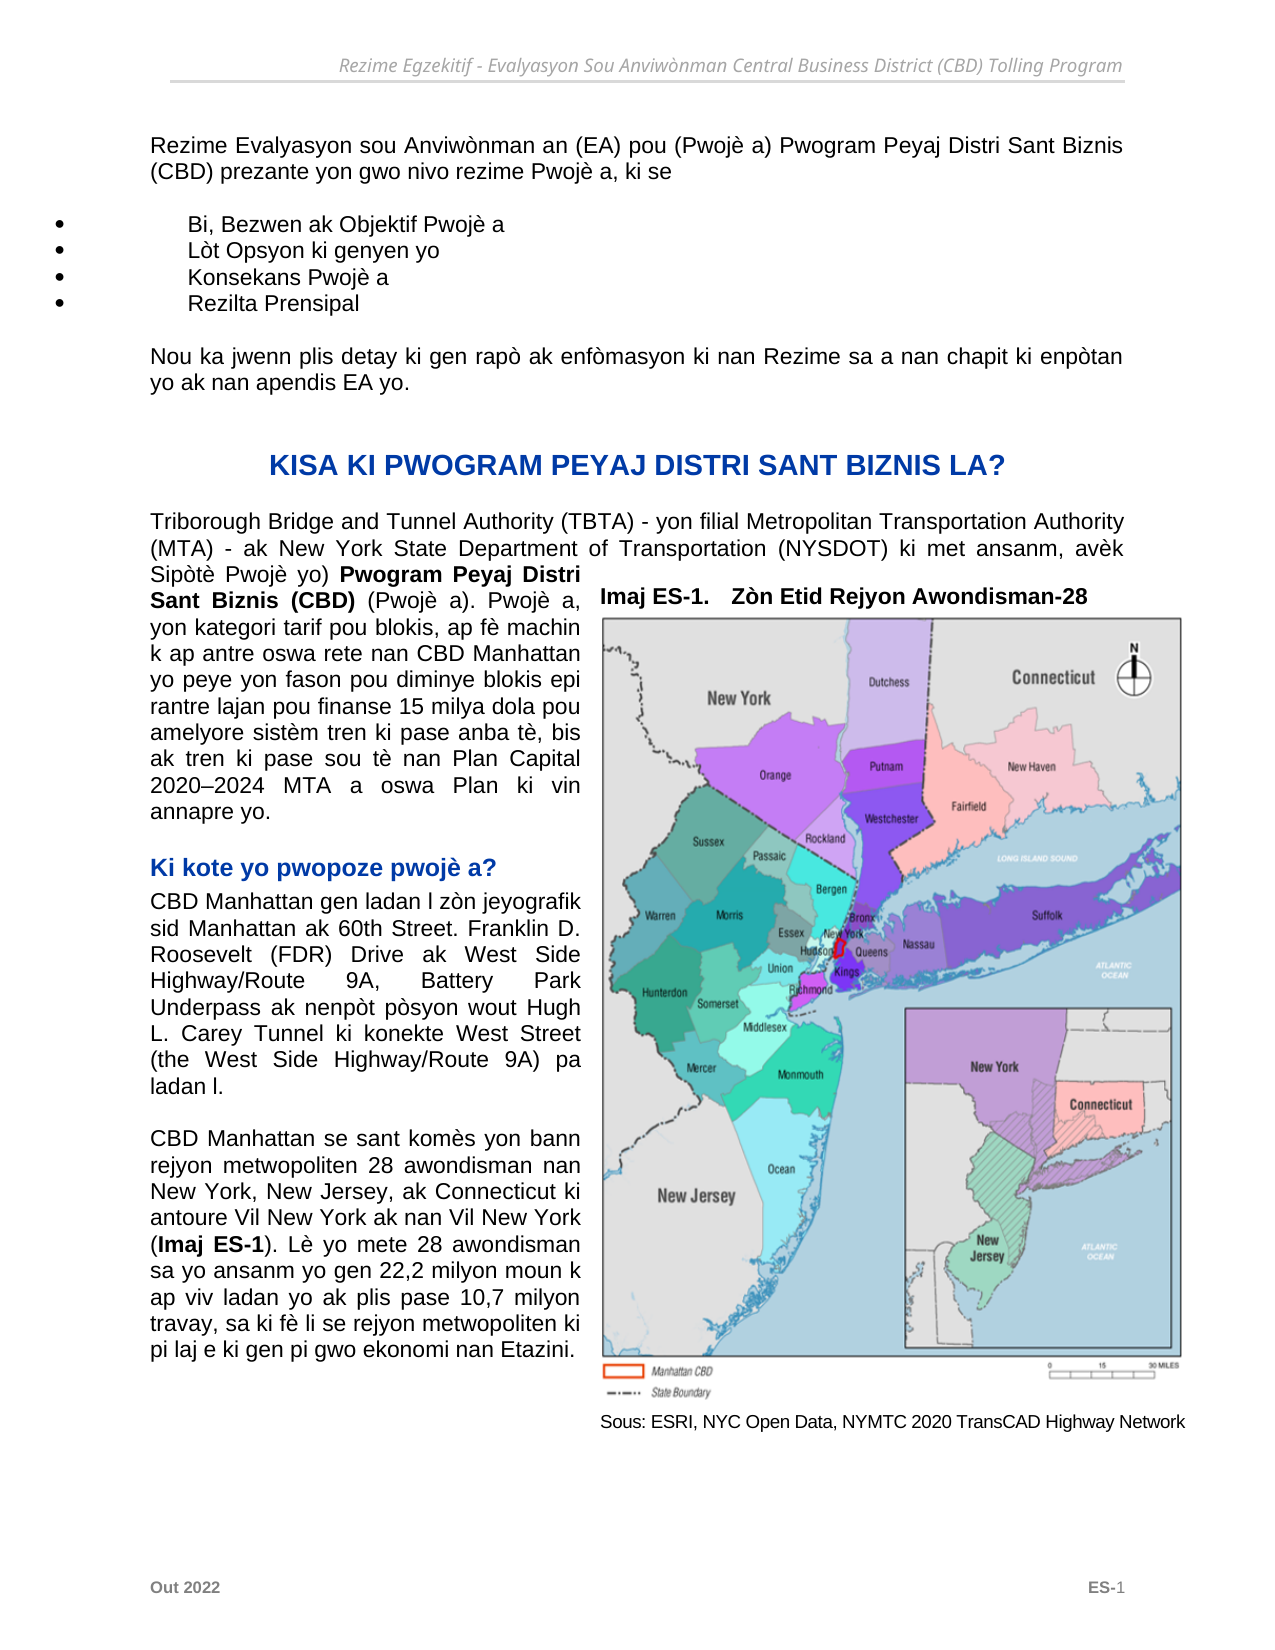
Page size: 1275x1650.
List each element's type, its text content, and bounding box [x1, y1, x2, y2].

text CBD Manhattan se sant komès yon bann rejyon metwopoliten 28 awondisman nan New York, New Jersey, ak Connecticut ki antoure Vil New York ak nan Vil New York (Imaj ES-1). Lè yo mete 28 awondisman sa yo ansanm yo gen 22,2 milyon moun k ap viv ladan yo ak plis pase 10,7 milyon travay, sa ki fè li se rejyon metwopoliten ki pi laj e ki gen pi gwo ekonomi nan Etazini. [150, 1125, 600, 1362]
text Rezime Evalyasyon sou Anviwònman an (EA) pou (Pwojè a) Pwogram Peyaj Distri Sant Biznis (CBD) prezante yon gwo nivo rezime Pwojè a, ki se [150, 132, 1125, 185]
subtitle KISA KI PWOGRAM PEYAJ DISTRI SANT BIZNIS LA? [150, 448, 1125, 482]
text CBD Manhattan gen ladan l zòn jeyografik sid Manhattan ak 60th Street. Franklin D. Roosevelt (FDR) Drive ak West Side Highway/Route 9A, Battery Park Underpass ak nenpòt pòsyon wout Hugh L. Carey Tunnel ki konekte West Street (the West Side Highway/Route 9A) pa ladan l. [150, 888, 600, 1099]
list Bi, Bezwen ak Objektif Pwojè a [56, 211, 1125, 237]
text Nou ka jwenn plis detay ki gen rapò ak enfòmasyon ki nan Rezime sa a nan chapit ki enpòtan yo ak nan apendis EA yo. [150, 343, 1125, 396]
subtitle Ki kote yo pwopoze pwojè a? [150, 853, 600, 882]
list Konsekans Pwojè a [56, 264, 1125, 290]
text Triborough Bridge and Tunnel Authority (TBTA) - yon filial Metropolitan Transportation Authority (MTA) - ak New York State Department of Transportation (NYSDOT) ki met ansanm, avèk Sipòtè Pwojè yo) Pwogram Peyaj Distri Sant Biznis (CBD) (Pwojè a). Pwojè a, yon kategori tarif pou blokis, ap fè machin k ap antre oswa rete nan CBD Manhattan yo peye yon fason pou diminye blokis epi rantre lajan pou finanse 15 milya dola pou amelyore sistèm tren ki pase anba tè, bis ak tren ki pase sou tè nan Plan Capital 2020–2024 MTA a oswa Plan ki vin annapre yo. [150, 508, 1125, 824]
picture [600, 615, 1183, 1402]
list Lòt Opsyon ki genyen yo [56, 237, 1125, 264]
list Rezilta Prensipal [56, 290, 1125, 316]
